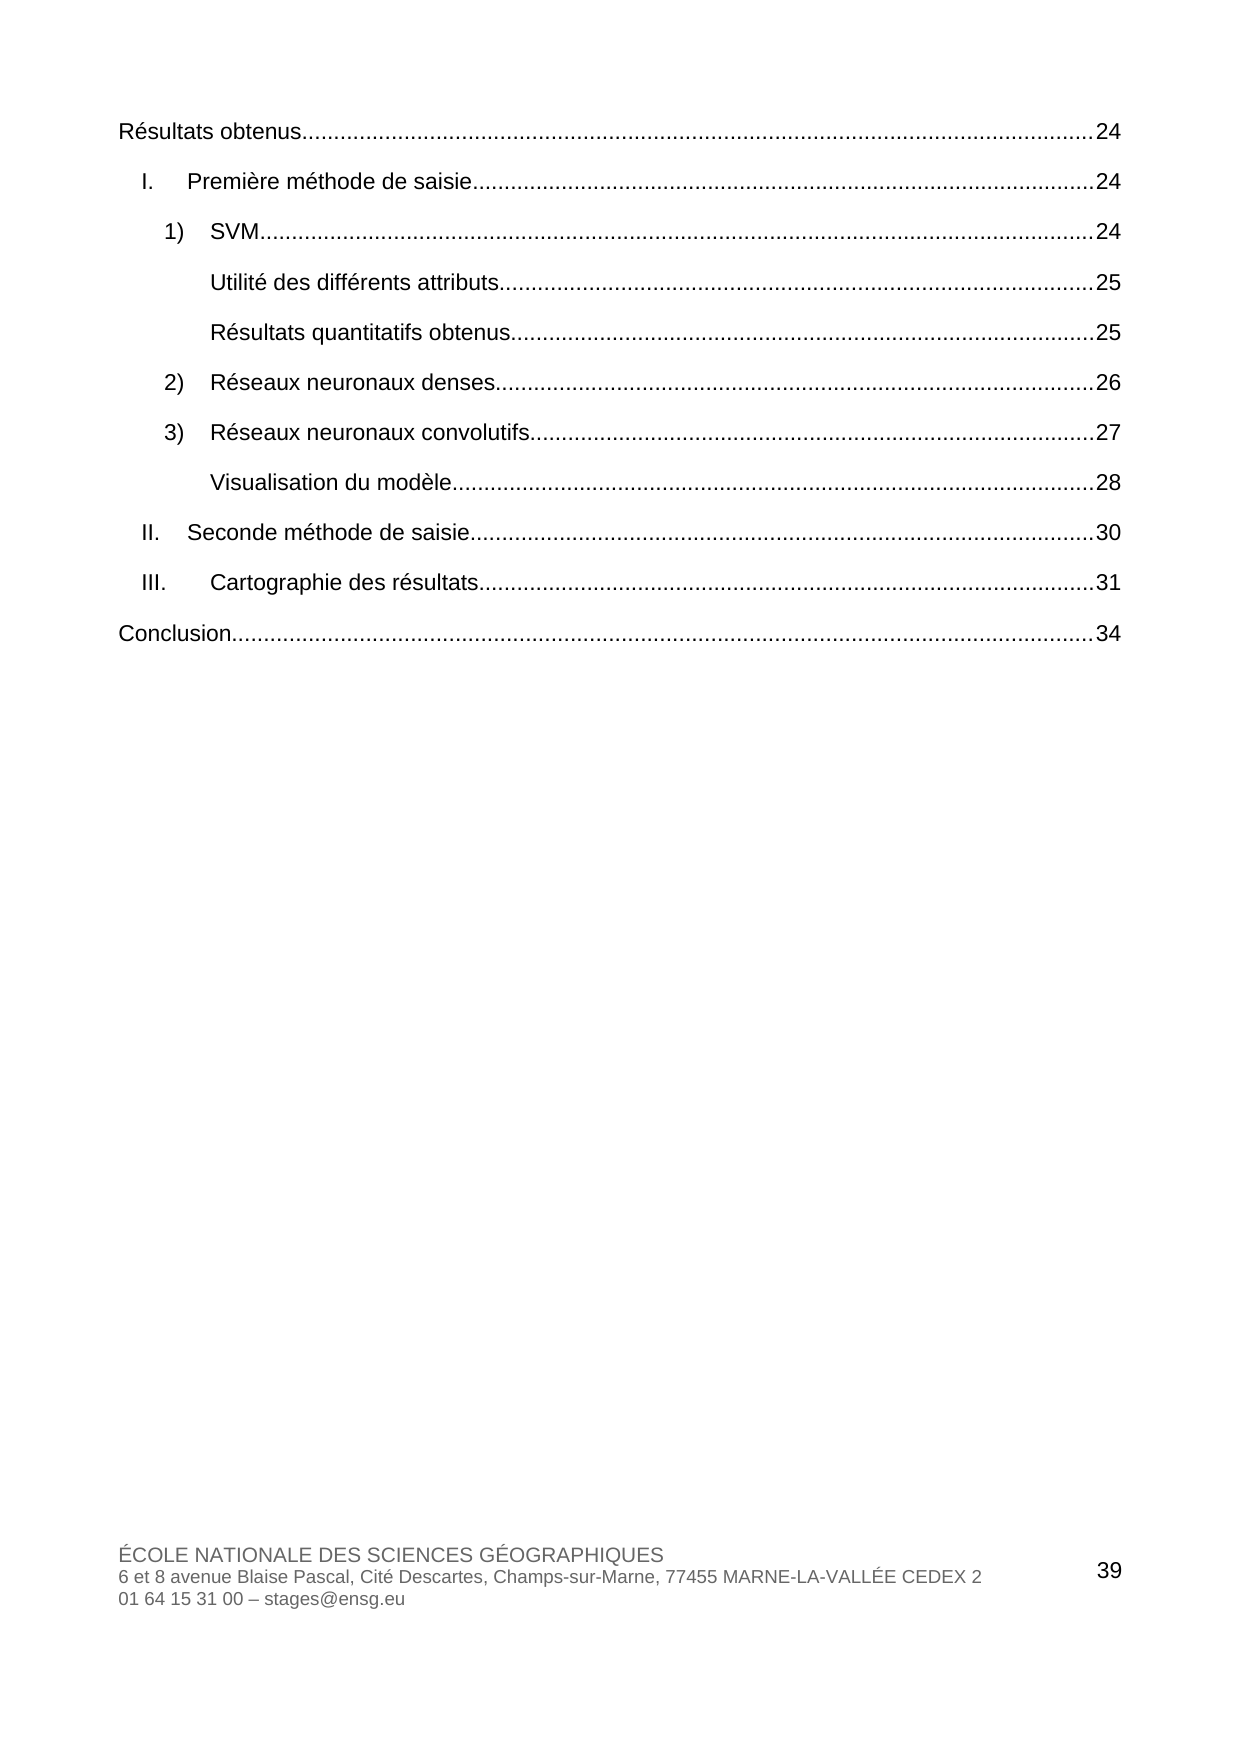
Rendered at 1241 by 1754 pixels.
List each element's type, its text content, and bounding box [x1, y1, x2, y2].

text Utilité des différents attributs 25 [210, 269, 1122, 295]
text Résultats quantitatifs obtenus 25 [210, 318, 1122, 345]
text I. Première méthode de saisie 24 [141, 168, 1122, 194]
text II. Seconde méthode de saisie 30 [141, 519, 1122, 545]
text III. Cartographie des résultats 31 [141, 569, 1122, 596]
text Visualisation du modèle 28 [210, 469, 1122, 495]
text 2) Réseaux neuronaux denses 26 [164, 368, 1122, 395]
text 3) Réseaux neuronaux convolutifs 27 [164, 419, 1122, 445]
text Résultats obtenus 24 [118, 118, 1122, 144]
text Conclusion 34 [118, 619, 1122, 646]
text 1) SVM 24 [164, 218, 1122, 245]
